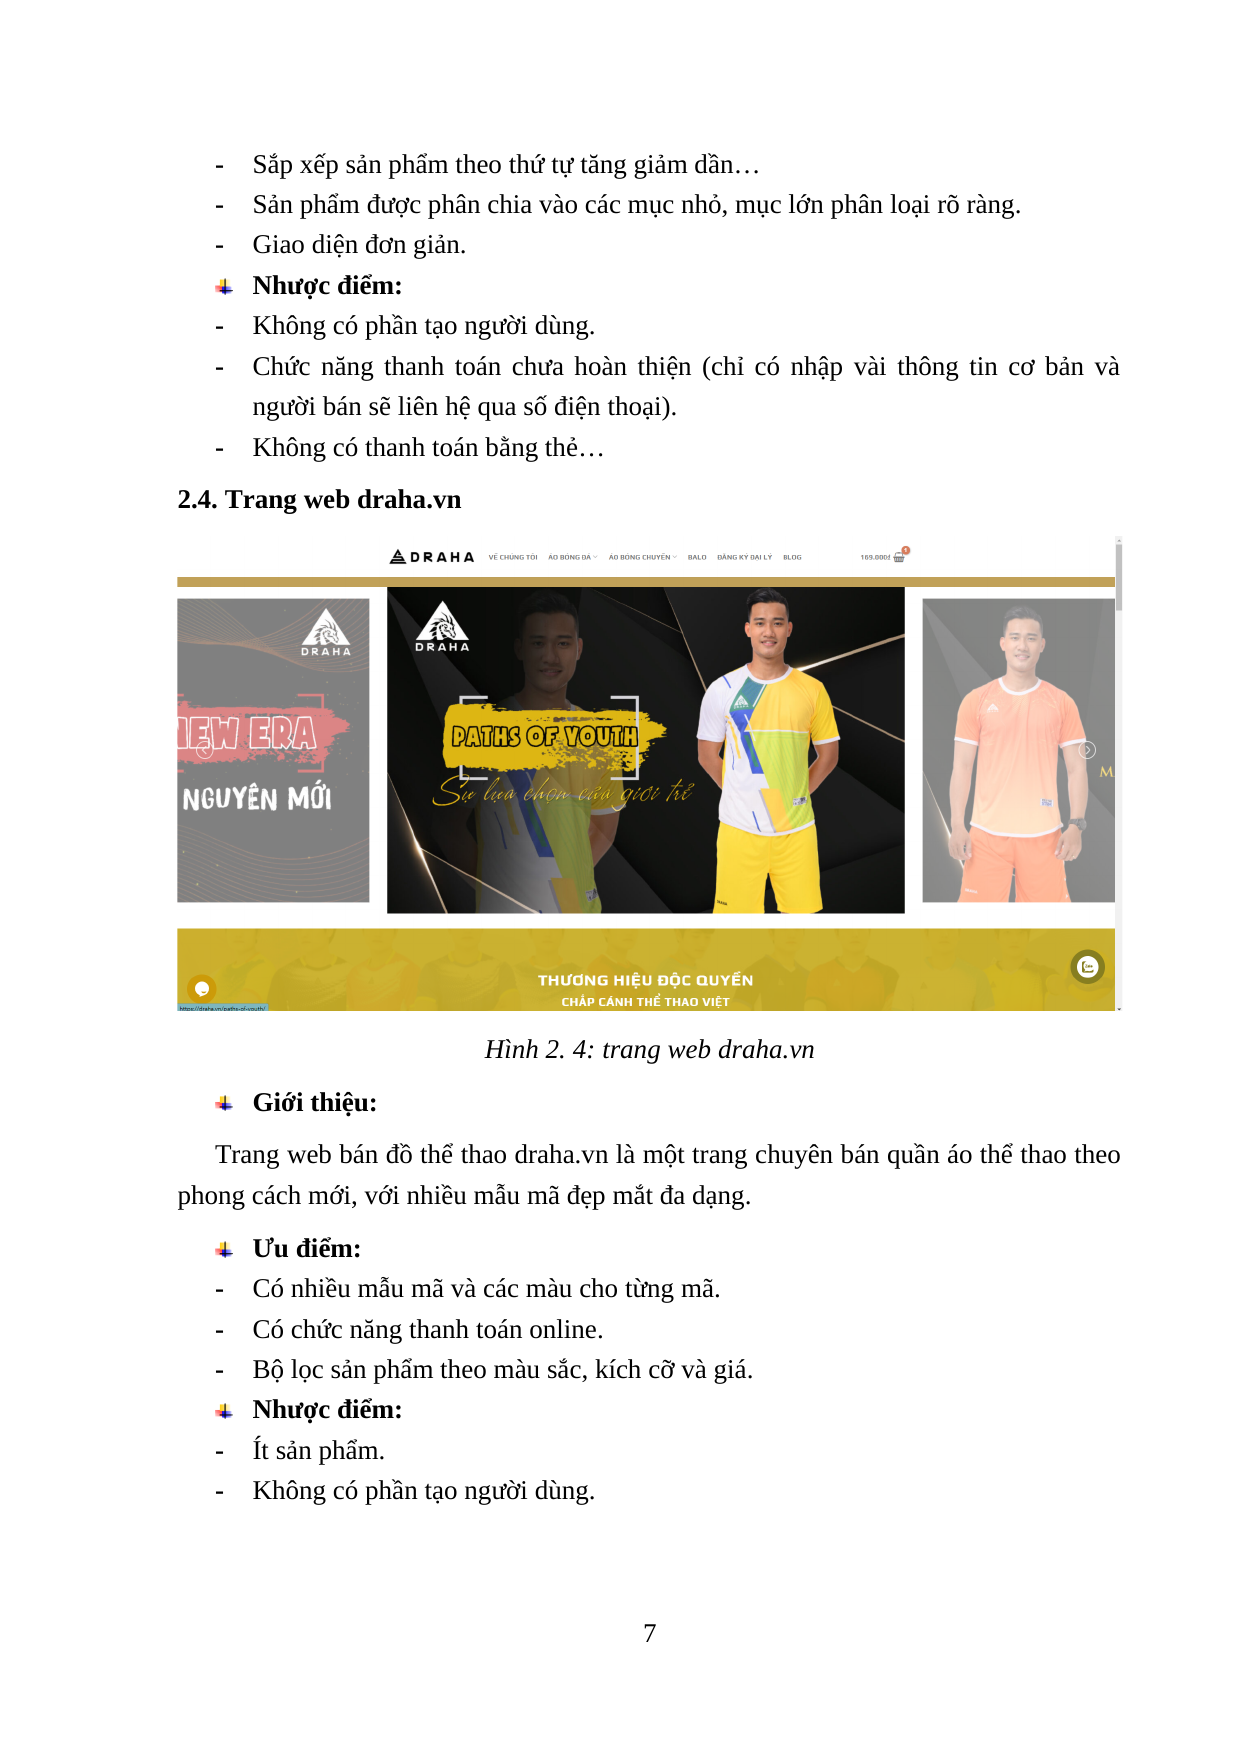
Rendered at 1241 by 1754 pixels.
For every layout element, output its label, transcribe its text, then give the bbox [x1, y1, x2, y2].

list Giới thiệu: [215, 1086, 1122, 1117]
picture [215, 1094, 233, 1111]
picture [215, 1240, 233, 1258]
list Sản phẩm được phân chia vào các mục nhỏ, mục lớn phân loại rõ ràng. [215, 188, 1122, 219]
list Nhược điểm: [215, 1393, 1122, 1425]
list Ưu điểm: [215, 1232, 1122, 1263]
picture [177, 536, 1123, 1011]
list Có nhiều mẫu mã và các màu cho từng mã. [215, 1272, 1122, 1303]
text Hình 2. 4: trang web draha.vn [177, 1033, 1122, 1064]
list Nhược điểm: [215, 269, 1122, 300]
list Không có phần tạo người dùng. [215, 309, 1122, 341]
picture [215, 277, 233, 295]
list Sắp xếp sản phẩm theo thứ tự tăng giảm dần… [215, 148, 1122, 179]
subtitle 2.4. Trang web draha.vn [177, 483, 1122, 515]
picture [215, 1402, 233, 1419]
list Ít sản phẩm. [215, 1434, 1122, 1465]
list Giao diện đơn giản. [215, 228, 1122, 260]
list Bộ lọc sản phẩm theo màu sắc, kích cỡ và giá. [215, 1353, 1122, 1384]
list Có chức năng thanh toán online. [215, 1313, 1122, 1344]
text Trang web bán đồ thể thao draha.vn là một trang chuyên bán quần áo thể thao theo phong cách mới, với nhiều mẫu mã đẹp mắt đa dạng. [177, 1138, 1122, 1210]
list Không có phần tạo người dùng. [215, 1474, 1122, 1506]
list Chức năng thanh toán chưa hoàn thiện (chỉ có nhập vài thông tin cơ bản và người bán sẽ liên hệ qua số điện thoại). [215, 350, 1122, 421]
list Không có thanh toán bằng thẻ… [215, 431, 1122, 462]
